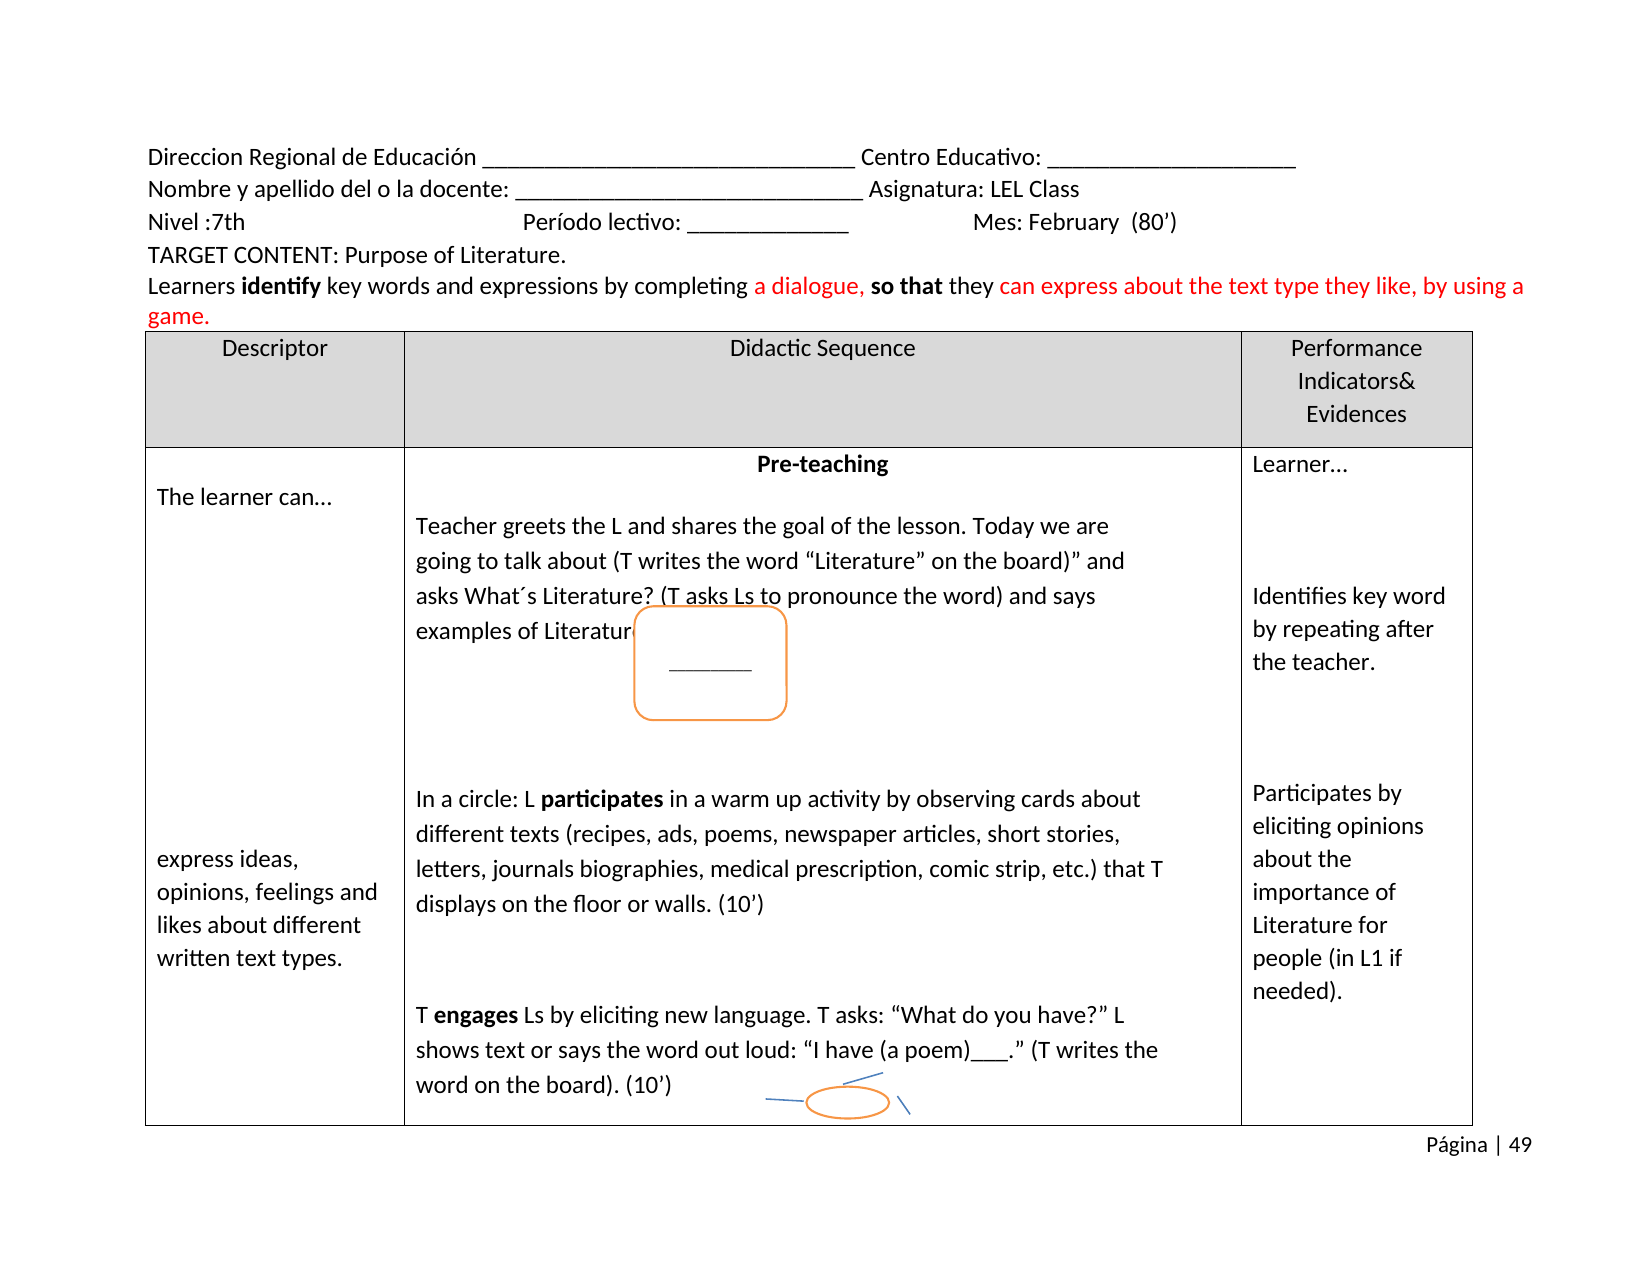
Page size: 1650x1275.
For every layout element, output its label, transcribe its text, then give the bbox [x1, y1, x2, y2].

table_header Didactic Sequence [405, 332, 1241, 447]
text Nivel :7th Período lectivo: _____________ Mes: February (80’) [148, 206, 1532, 237]
text Direccion Regional de Educación ______________________________ Centro Educativo: ____________________ [148, 141, 1532, 171]
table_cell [405, 448, 1241, 1125]
text Learners identify key words and expressions by completing a dialogue, so that they can express about the text type they like, by using a game. [148, 270, 1532, 331]
table_header Performance Indicators& Evidences [1242, 332, 1472, 447]
text Nombre y apellido del o la docente: ____________________________ Asignatura: LEL Class [148, 173, 1532, 204]
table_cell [1242, 448, 1472, 1125]
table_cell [146, 448, 404, 1125]
table_header Descriptor [146, 332, 404, 447]
text TARGET CONTENT: Purpose of Literature. [148, 239, 1532, 270]
